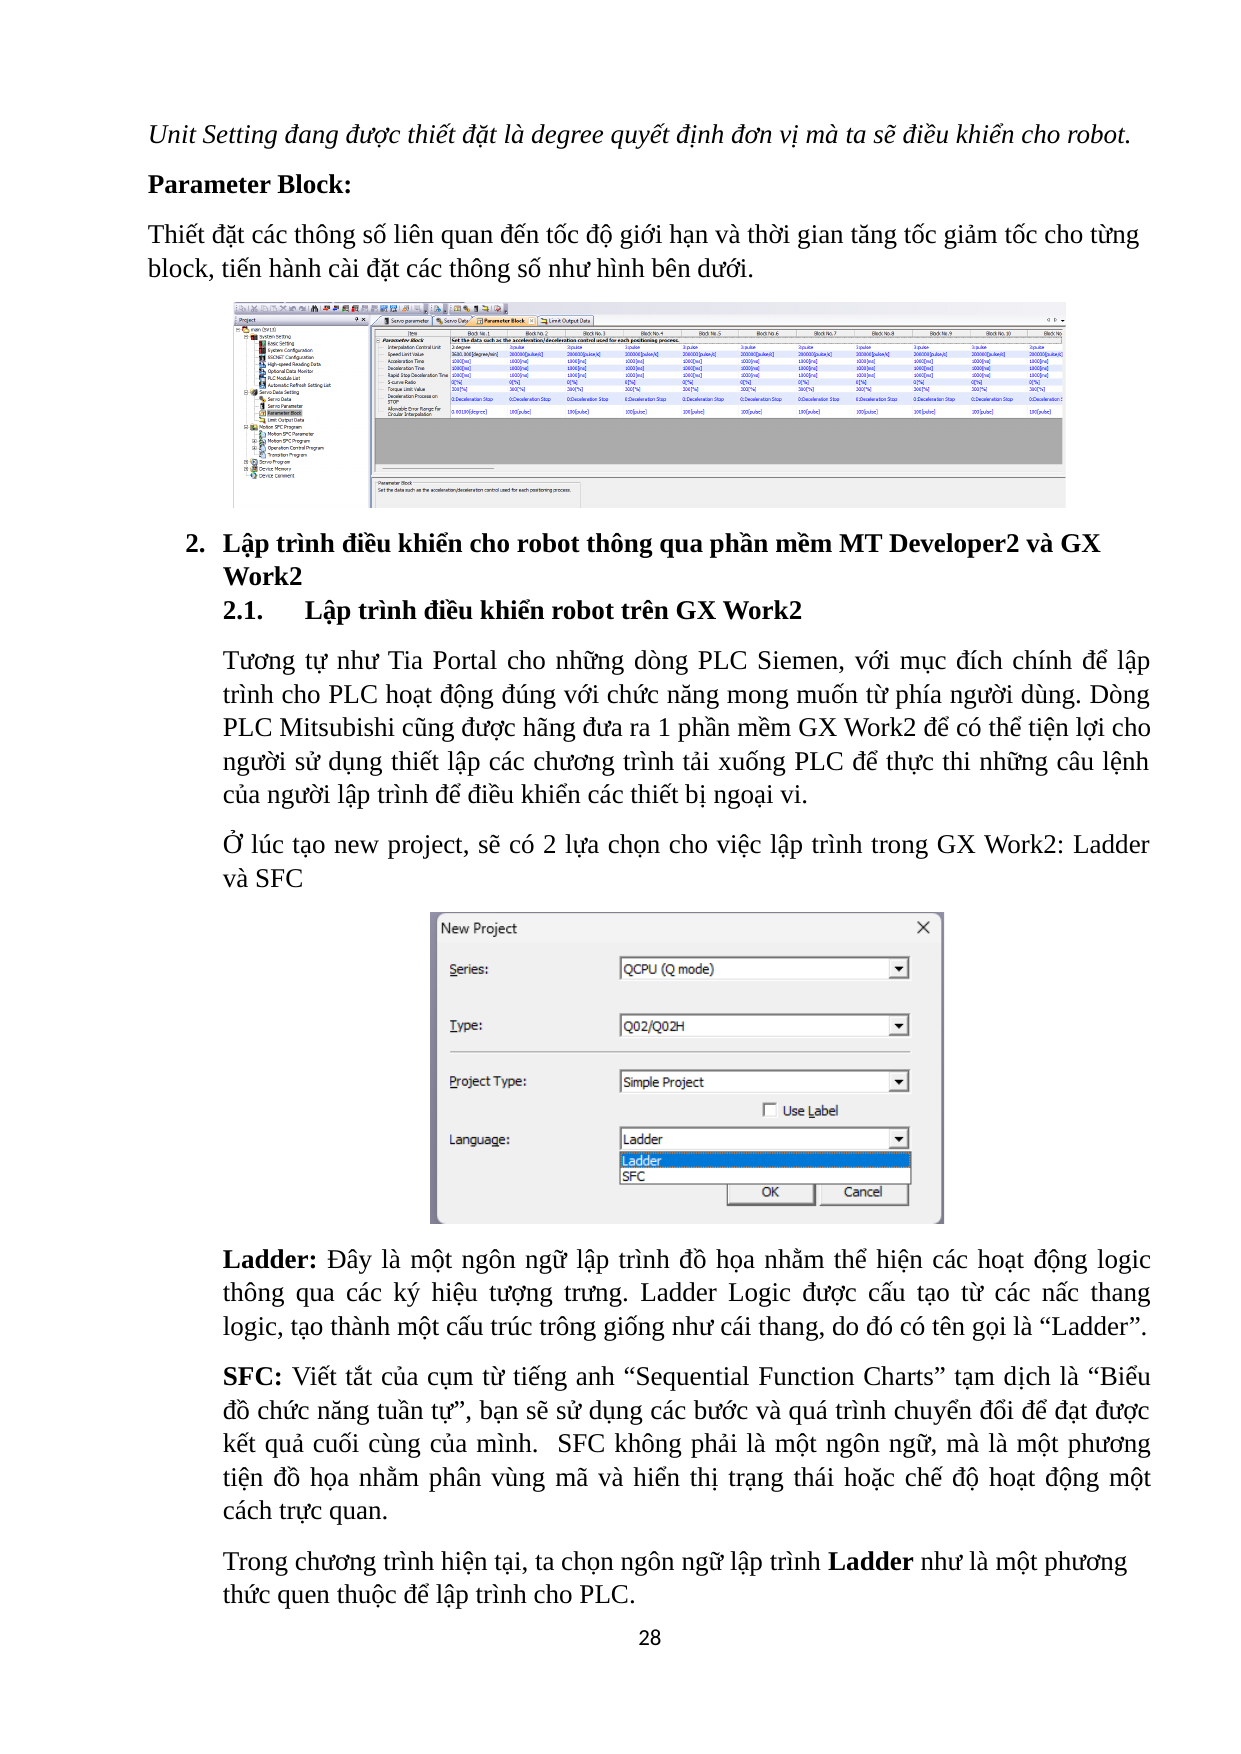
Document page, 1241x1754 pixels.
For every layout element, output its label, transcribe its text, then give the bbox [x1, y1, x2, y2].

list Lập trình điều khiển robot trên GX Work2 [223, 594, 1152, 625]
text SFC: Viết tắt của cụm từ tiếng anh “Sequential Function Charts” tạm dịch là “Biểu đồ chức năng tuần tự”, bạn sẽ sử dụng các bước và quá trình chuyển đổi để đạt được kết quả cuối cùng của mình. SFC không phải là một ngôn ngữ, mà là một phương tiện đồ họa nhằm phân vùng mã và hiển thị trạng thái hoặc chế độ hoạt động một cách trực quan. [223, 1360, 1152, 1526]
text Parameter Block: [148, 168, 1152, 199]
list Lập trình điều khiển cho robot thông qua phần mềm MT Developer2 và GX Work2 [185, 527, 1152, 592]
text Ladder: Đây là một ngôn ngữ lập trình đồ họa nhằm thể hiện các hoạt động logic thông qua các ký hiệu tượng trưng. Ladder Logic được cấu tạo từ các nấc thang logic, tạo thành một cấu trúc trông giống như cái thang, do đó có tên gọi là “Ladder”. [223, 1243, 1152, 1341]
picture [233, 302, 1066, 508]
text Trong chương trình hiện tại, ta chọn ngôn ngữ lập trình Ladder như là một phương thức quen thuộc để lập trình cho PLC. [223, 1544, 1152, 1609]
picture [430, 912, 945, 1224]
text Thiết đặt các thông số liên quan đến tốc độ giới hạn và thời gian tăng tốc giảm tốc cho từng block, tiến hành cài đặt các thông số như hình bên dưới. [148, 218, 1152, 283]
text Ở lúc tạo new project, sẽ có 2 lựa chọn cho việc lập trình trong GX Work2: Ladder và SFC [223, 828, 1152, 893]
text Unit Setting đang được thiết đặt là degree quyết định đơn vị mà ta sẽ điều khiển cho robot. [148, 118, 1152, 149]
text Tương tự như Tia Portal cho những dòng PLC Siemen, với mục đích chính để lập trình cho PLC hoạt động đúng với chức năng mong muốn từ phía người dùng. Dòng PLC Mitsubishi cũng được hãng đưa ra 1 phần mềm GX Work2 để có thể tiện lợi cho người sử dụng thiết lập các chương trình tải xuống PLC để thực thi những câu lệnh của người lập trình để điều khiển các thiết bị ngoại vi. [223, 644, 1152, 809]
